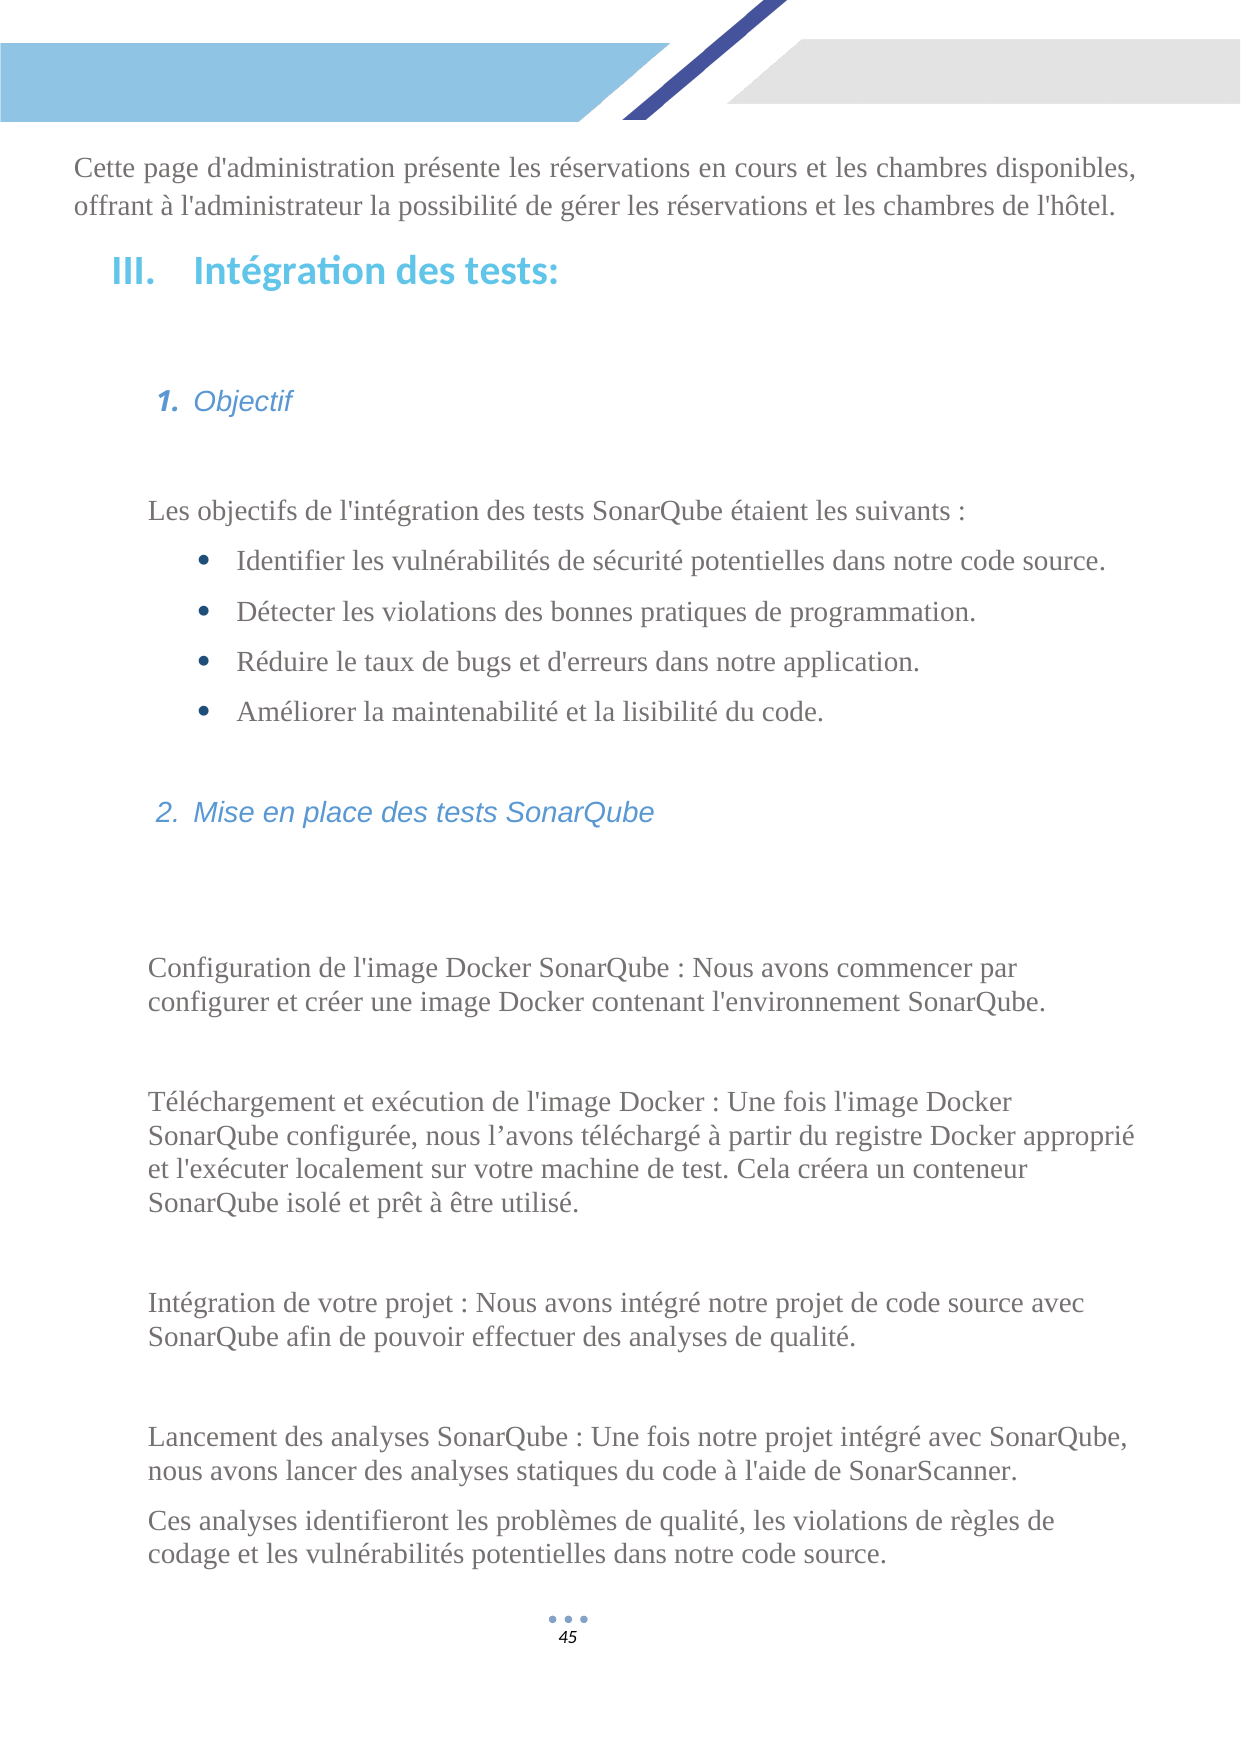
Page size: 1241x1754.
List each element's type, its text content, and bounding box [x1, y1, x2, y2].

list Lancement des analyses SonarQube : Une fois notre projet intégré avec SonarQube, nous avons lancer des analyses statiques du code à l'aide de SonarScanner. [148, 1419, 1137, 1486]
list Réduire le taux de bugs et d'erreurs dans notre application. [199, 644, 1137, 678]
list Identifier les vulnérabilités de sécurité potentielles dans notre code source. [199, 543, 1137, 577]
list Configuration de l'image Docker SonarQube : Nous avons commencer par configurer et créer une image Docker contenant l'environnement SonarQube. [148, 950, 1137, 1017]
list Détecter les violations des bonnes pratiques de programmation. [199, 594, 1137, 627]
list Mise en place des tests SonarQube [156, 795, 1137, 828]
list Améliorer la maintenabilité et la lisibilité du code. [199, 694, 1137, 728]
list Intégration de votre projet : Nous avons intégré notre projet de code source avec SonarQube afin de pouvoir effectuer des analyses de qualité. [148, 1285, 1137, 1352]
list Intégration des tests: [156, 244, 1137, 294]
list Objectif [156, 381, 1137, 420]
list Ces analyses identifieront les problèmes de qualité, les violations de règles de codage et les vulnérabilités potentielles dans notre code source. [148, 1503, 1137, 1570]
list Téléchargement et exécution de l'image Docker : Une fois l'image Docker SonarQube configurée, nous l’avons téléchargé à partir du registre Docker approprié et l'exécuter localement sur votre machine de test. Cela créera un conteneur SonarQube isolé et prêt à être utilisé. [148, 1084, 1137, 1218]
picture [0, 0, 1241, 122]
list Les objectifs de l'intégration des tests SonarQube étaient les suivants : [148, 493, 1137, 527]
text Cette page d'administration présente les réservations en cours et les chambres disponibles, offrant à l'administrateur la possibilité de gérer les réservations et les chambres de l'hôtel. [74, 150, 1137, 222]
